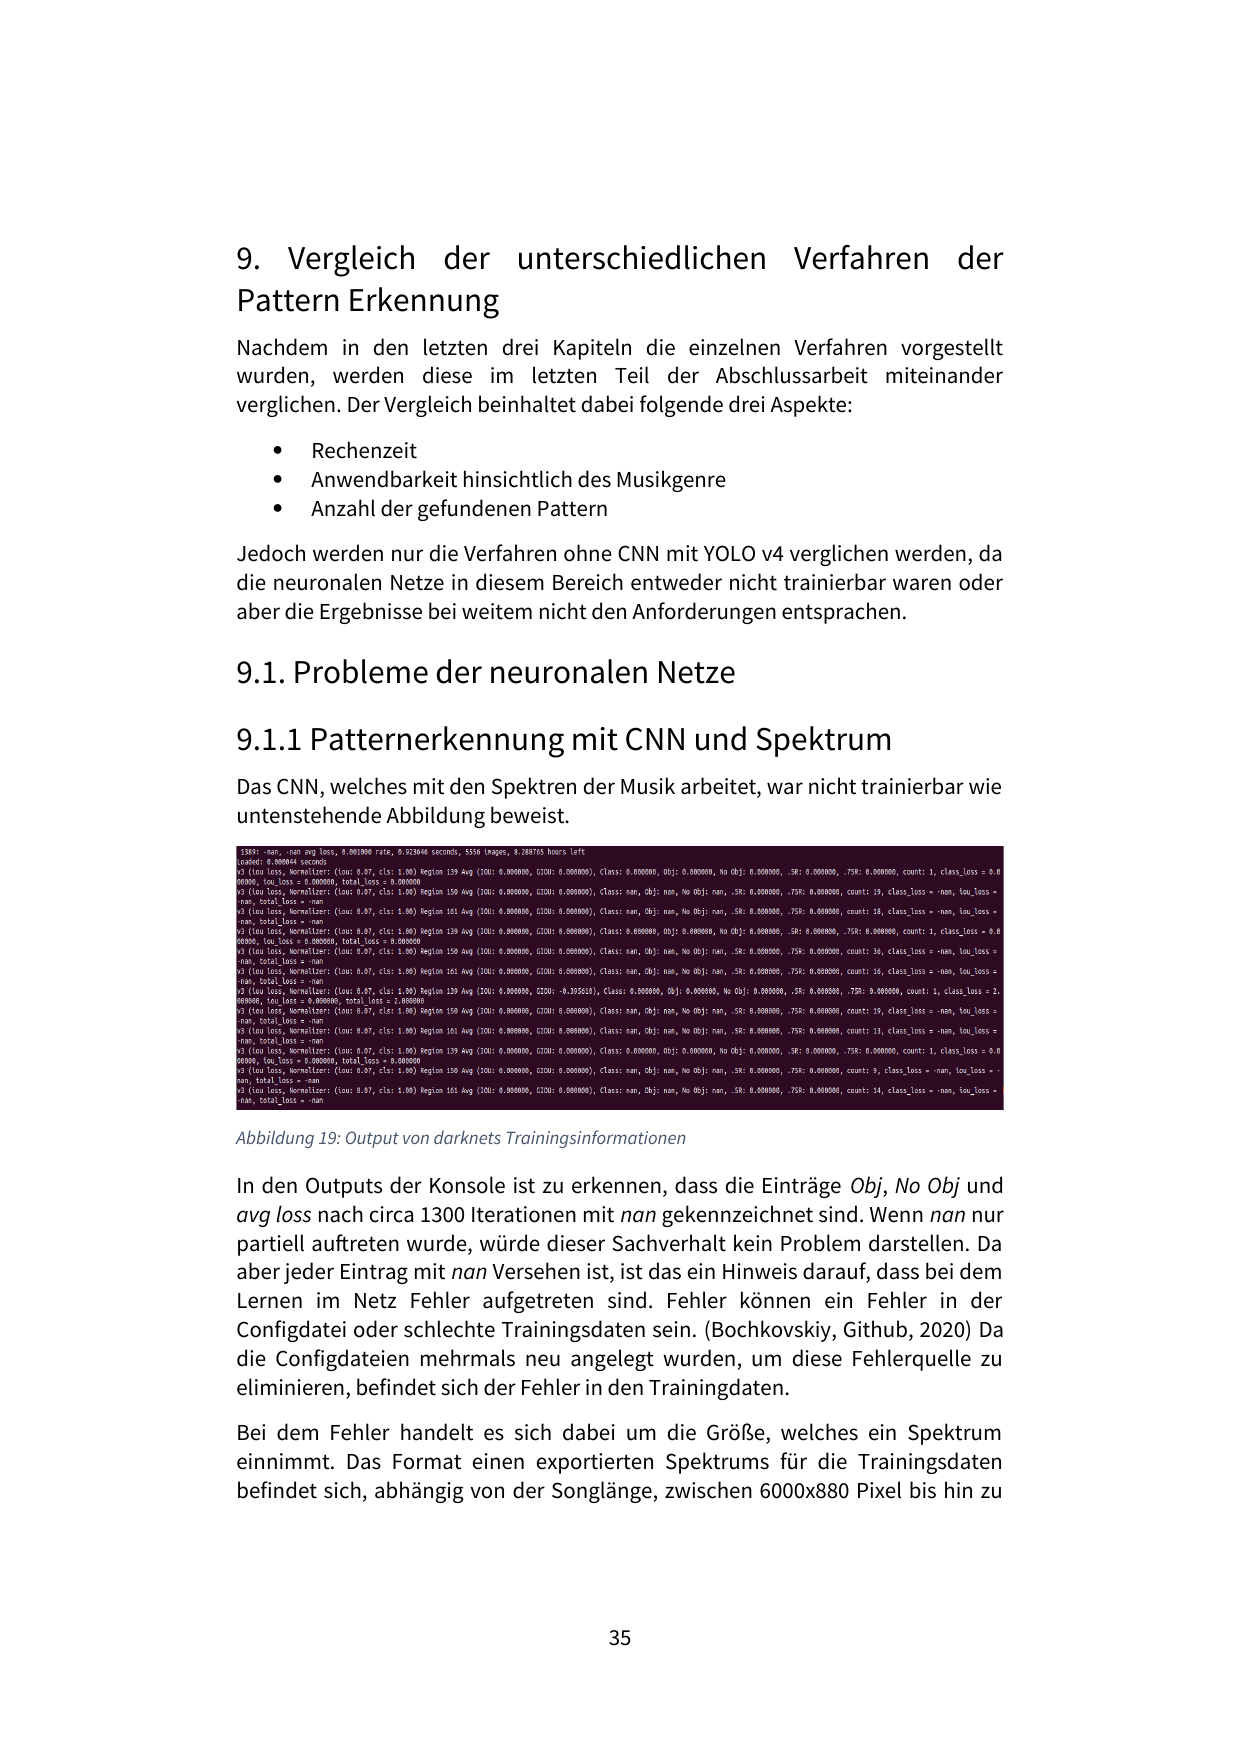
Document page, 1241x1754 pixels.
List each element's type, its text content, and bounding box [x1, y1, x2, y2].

text Jedoch werden nur die Verfahren ohne CNN mit YOLO v4 verglichen werden, da die neuronalen Netze in diesem Bereich entweder nicht trainierbar waren oder aber die Ergebnisse bei weitem nicht den Anforderungen entsprachen. [236, 539, 1004, 626]
picture [236, 846, 1004, 1110]
list Anwendbarkeit hinsichtlich des Musikgenre [274, 464, 1004, 493]
subtitle 9.1.1 Patternerkennung mit CNN und Spektrum [236, 717, 1004, 759]
text Das CNN, welches mit den Spektren der Musik arbeitet, war nicht trainierbar wie untenstehende Abbildung beweist. [236, 772, 1004, 829]
subtitle 9.1. Probleme der neuronalen Netze [236, 651, 1004, 692]
subtitle 9. Vergleich der unterschiedlichen Verfahren der Pattern Erkennung [236, 236, 1004, 320]
list Anzahl der gefundenen Pattern [274, 493, 1004, 522]
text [236, 1418, 1004, 1505]
text Nachdem in den letzten drei Kapiteln die einzelnen Verfahren vorgestellt wurden, werden diese im letzten Teil der Abschlussarbeit miteinander verglichen. Der Vergleich beinhaltet dabei folgende drei Aspekte: [236, 332, 1004, 419]
text In den Outputs der Konsole ist zu erkennen, dass die Einträge Obj, No Obj und avg loss nach circa 1300 Iterationen mit nan gekennzeichnet sind. Wenn nan nur partiell auftreten wurde, würde dieser Sachverhalt kein Problem darstellen. Da aber jeder Eintrag mit nan Versehen ist, ist das ein Hinweis darauf, dass bei dem Lernen im Netz Fehler aufgetreten sind. Fehler können ein Fehler in der Configdatei oder schlechte Trainingsdaten sein. Da die Configdateien mehrmals neu angelegt wurden, um diese Fehlerquelle zu eliminieren, befindet sich der Fehler in den Trainingdaten. [236, 1171, 1004, 1401]
list Rechenzeit [274, 436, 1004, 464]
